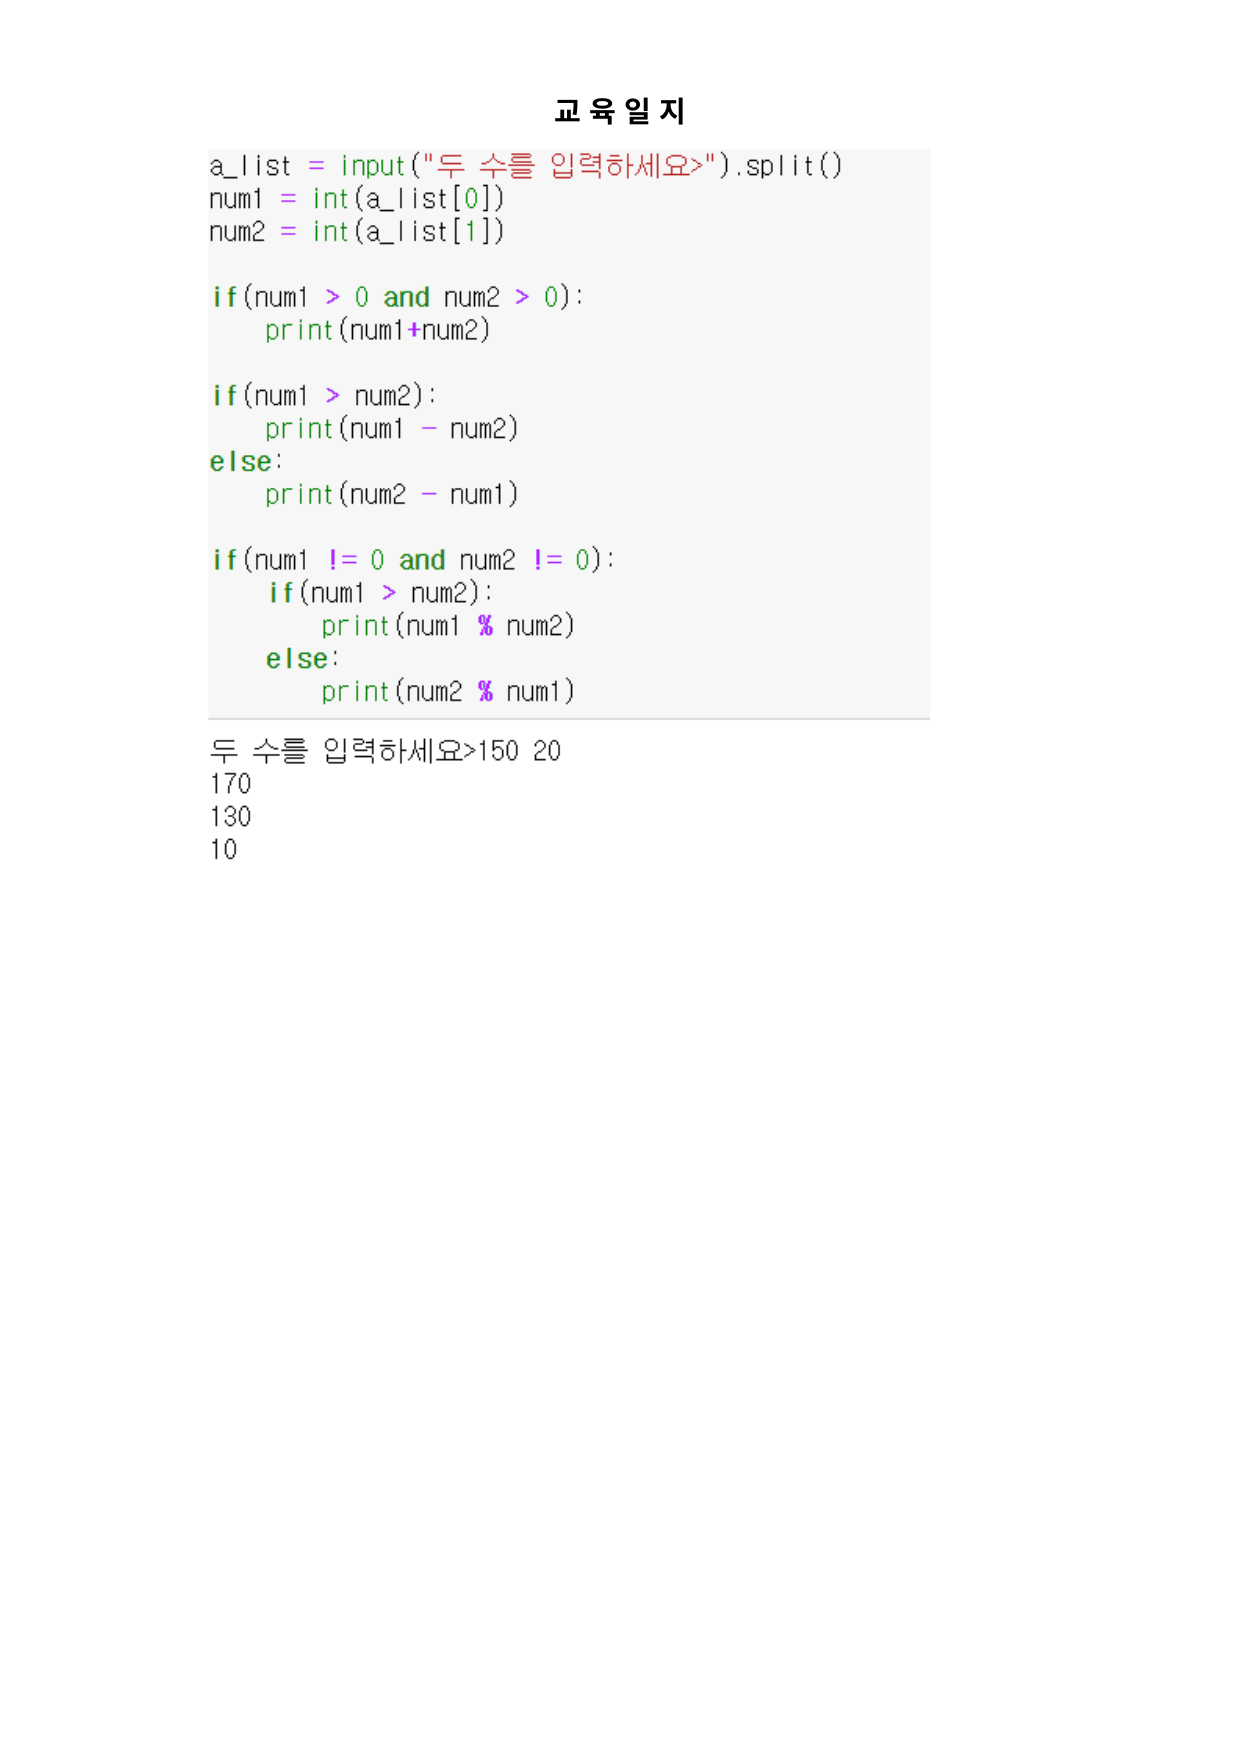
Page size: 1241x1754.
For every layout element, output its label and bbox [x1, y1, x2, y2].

picture [208, 149, 931, 864]
